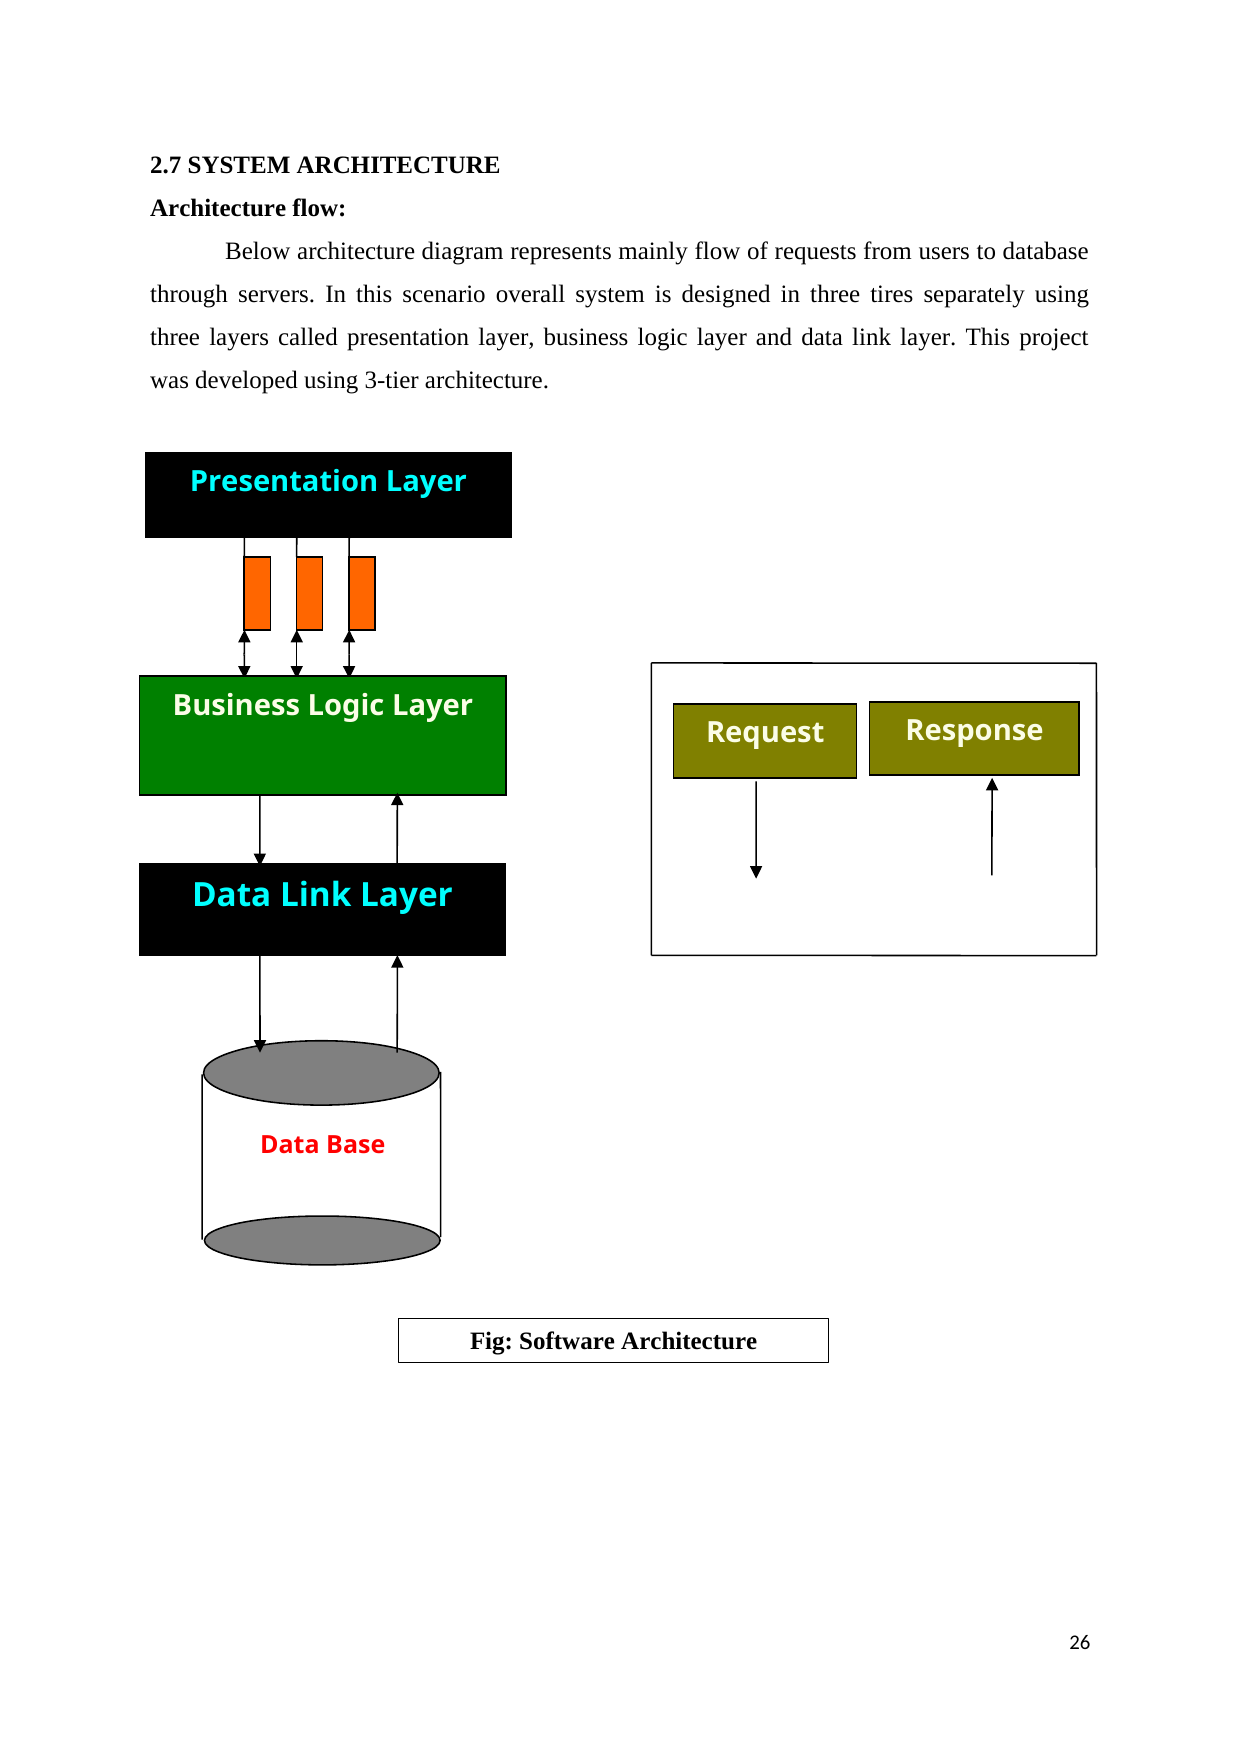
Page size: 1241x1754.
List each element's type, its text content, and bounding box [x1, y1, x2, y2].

text 2.7 SYSTEM ARCHITECTURE [150, 150, 1090, 179]
text Below architecture diagram represents mainly flow of requests from users to database through servers. In this scenario overall system is designed in three tires separately using three layers called presentation layer, business logic layer and data link layer. This project was developed using 3-tier architecture. [150, 236, 1090, 394]
text Architecture flow: [150, 193, 1090, 222]
